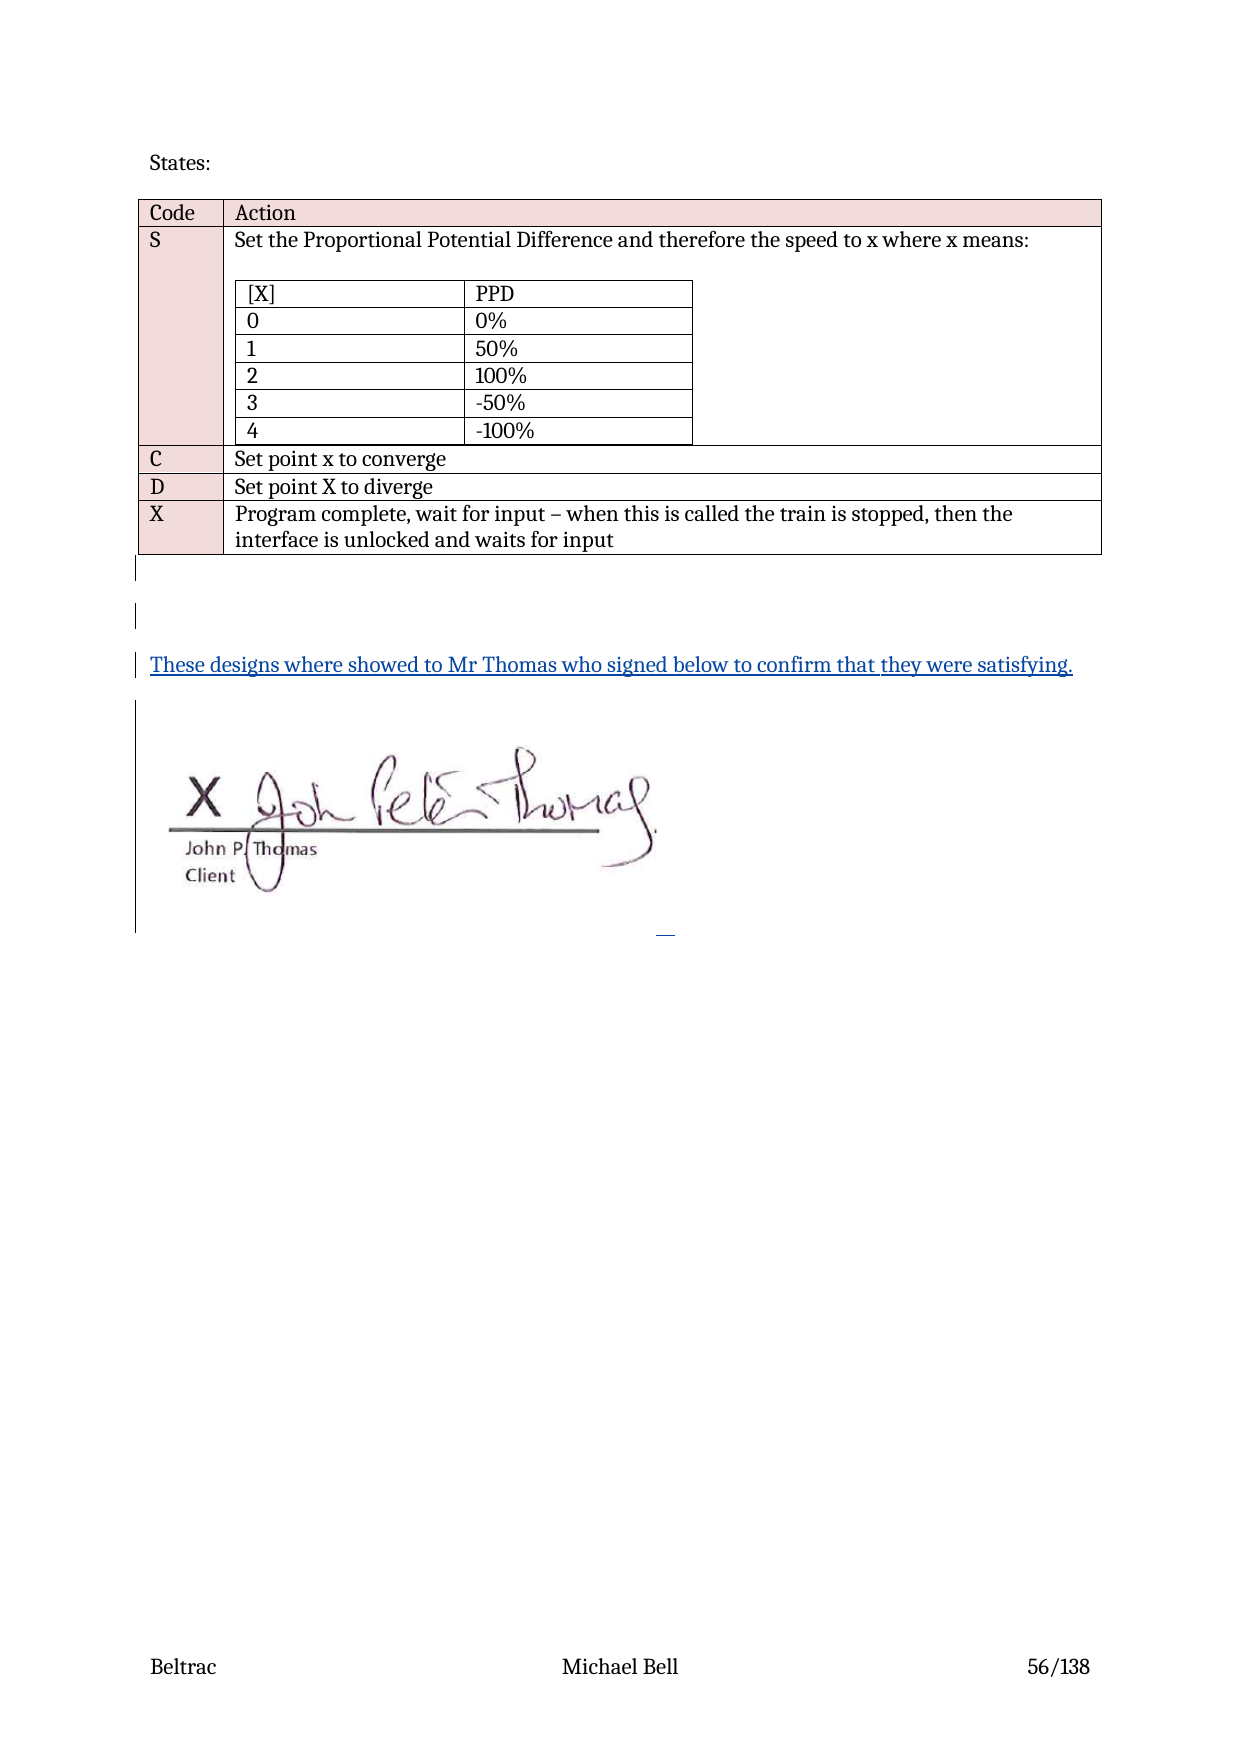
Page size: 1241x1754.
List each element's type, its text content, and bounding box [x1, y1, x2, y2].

table_cell S [139, 227, 223, 445]
table_cell Program complete, wait for input – when this is called the train is stopped, then the interface is unlocked and waits for input [224, 501, 1101, 554]
table_cell X [139, 501, 223, 554]
table_cell Set point x to converge [224, 446, 1101, 472]
picture [150, 700, 657, 933]
table_header Action [224, 200, 1101, 226]
table_header Code [139, 200, 223, 226]
table_cell D [139, 474, 223, 500]
table_cell Set the Proportional Potential Difference and therefore the speed to x where x means: [224, 227, 1101, 445]
text States: [150, 150, 1090, 176]
table_cell Set point X to diverge [224, 474, 1101, 500]
table_cell C [139, 446, 223, 472]
